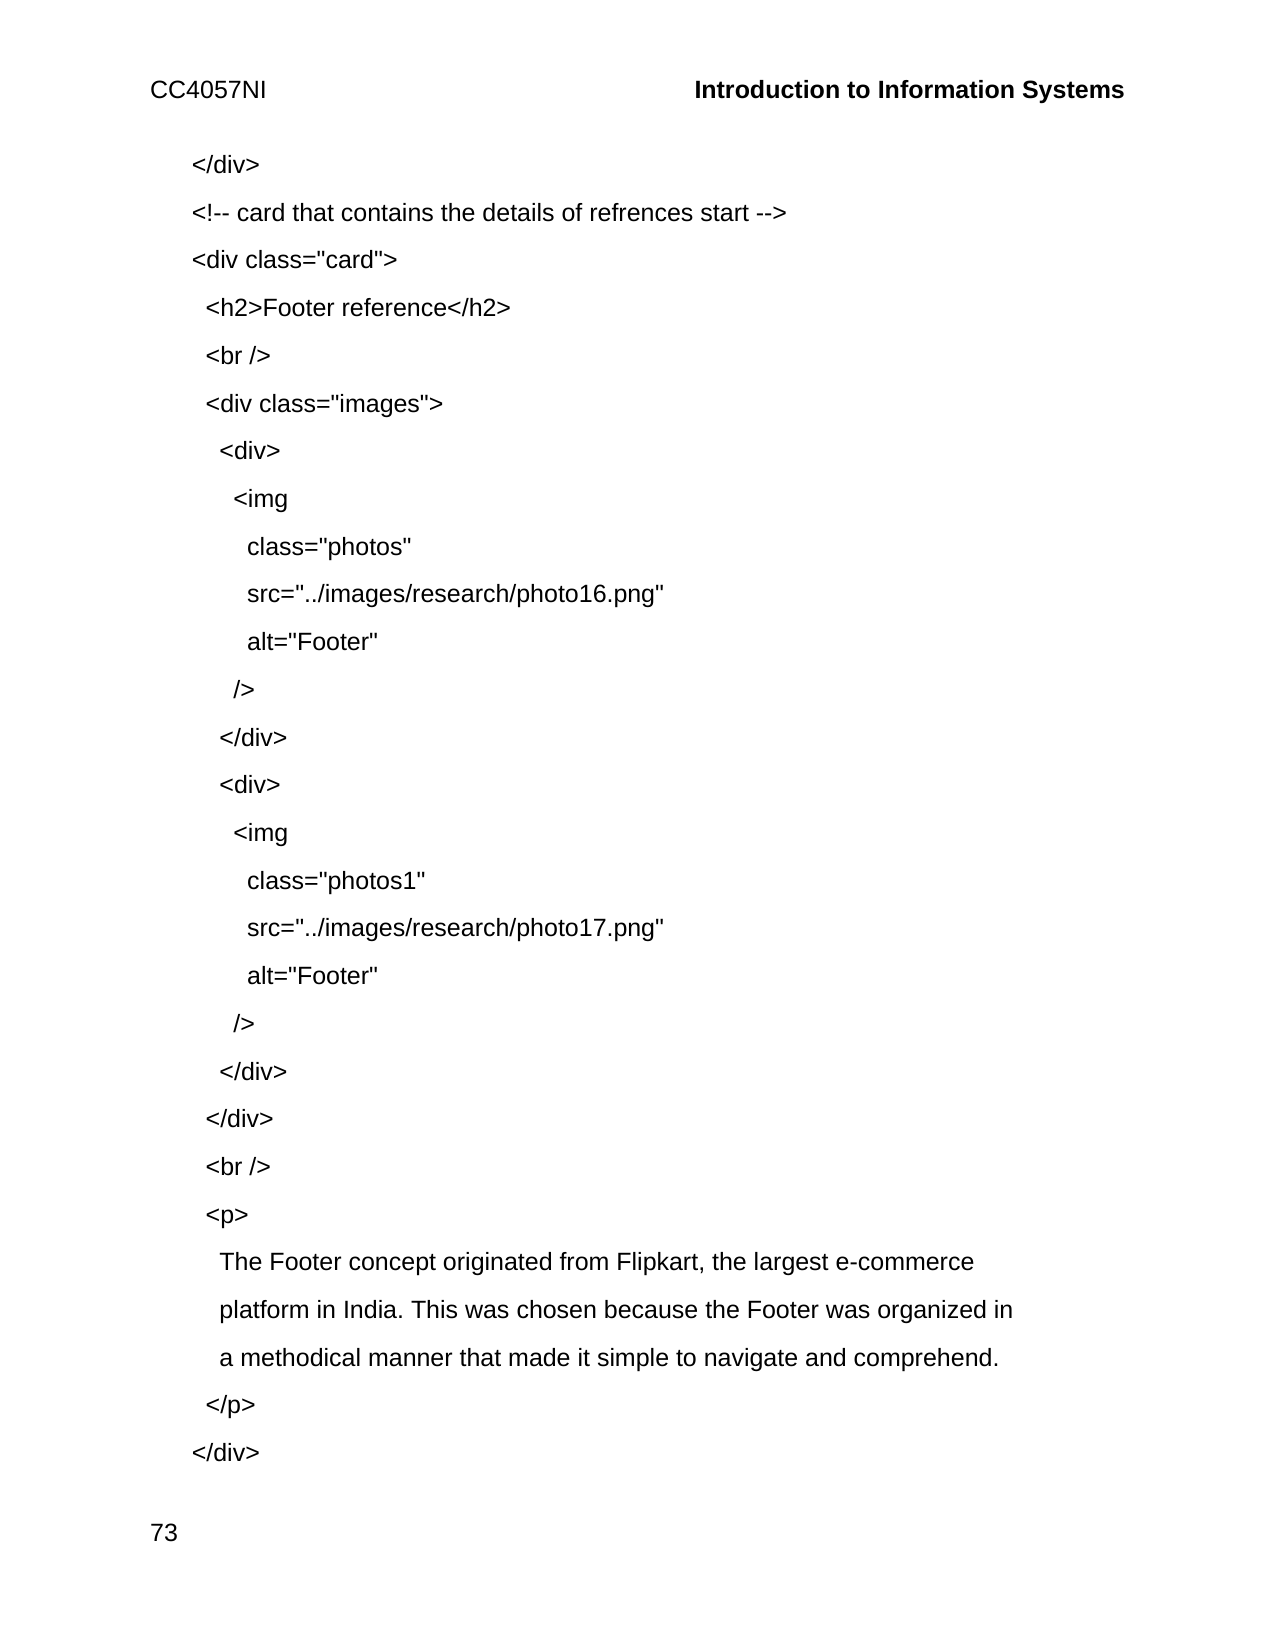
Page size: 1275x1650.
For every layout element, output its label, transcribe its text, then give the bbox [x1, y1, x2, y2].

text <p> [150, 1199, 1125, 1228]
text </div> [150, 150, 1125, 179]
text alt="Footer" [150, 961, 1125, 990]
text <br /> [150, 1152, 1125, 1181]
text <div> [150, 770, 1125, 799]
text class="photos1" [150, 866, 1125, 894]
text class="photos" [150, 532, 1125, 560]
text /> [150, 1009, 1125, 1037]
text <div> [150, 436, 1125, 465]
text </p> [150, 1390, 1125, 1419]
text <div class="card"> [150, 245, 1125, 274]
text alt="Footer" [150, 627, 1125, 656]
text </div> [150, 1056, 1125, 1085]
text </div> [150, 722, 1125, 751]
text /> [150, 675, 1125, 703]
text The Footer concept originated from Flipkart, the largest e-commerce [150, 1247, 1125, 1276]
text <h2>Footer reference</h2> [150, 293, 1125, 322]
text <div class="images"> [150, 388, 1125, 417]
text <br /> [150, 341, 1125, 369]
text <img [150, 818, 1125, 847]
text src="../images/research/photo17.png" [150, 913, 1125, 942]
text <img [150, 484, 1125, 513]
text src="../images/research/photo16.png" [150, 579, 1125, 608]
text a methodical manner that made it simple to navigate and comprehend. [150, 1343, 1125, 1371]
text </div> [150, 1104, 1125, 1133]
text platform in India. This was chosen because the Footer was organized in [150, 1295, 1125, 1324]
text <!-- card that contains the details of refrences start --> [150, 198, 1125, 226]
text </div> [150, 1438, 1125, 1467]
